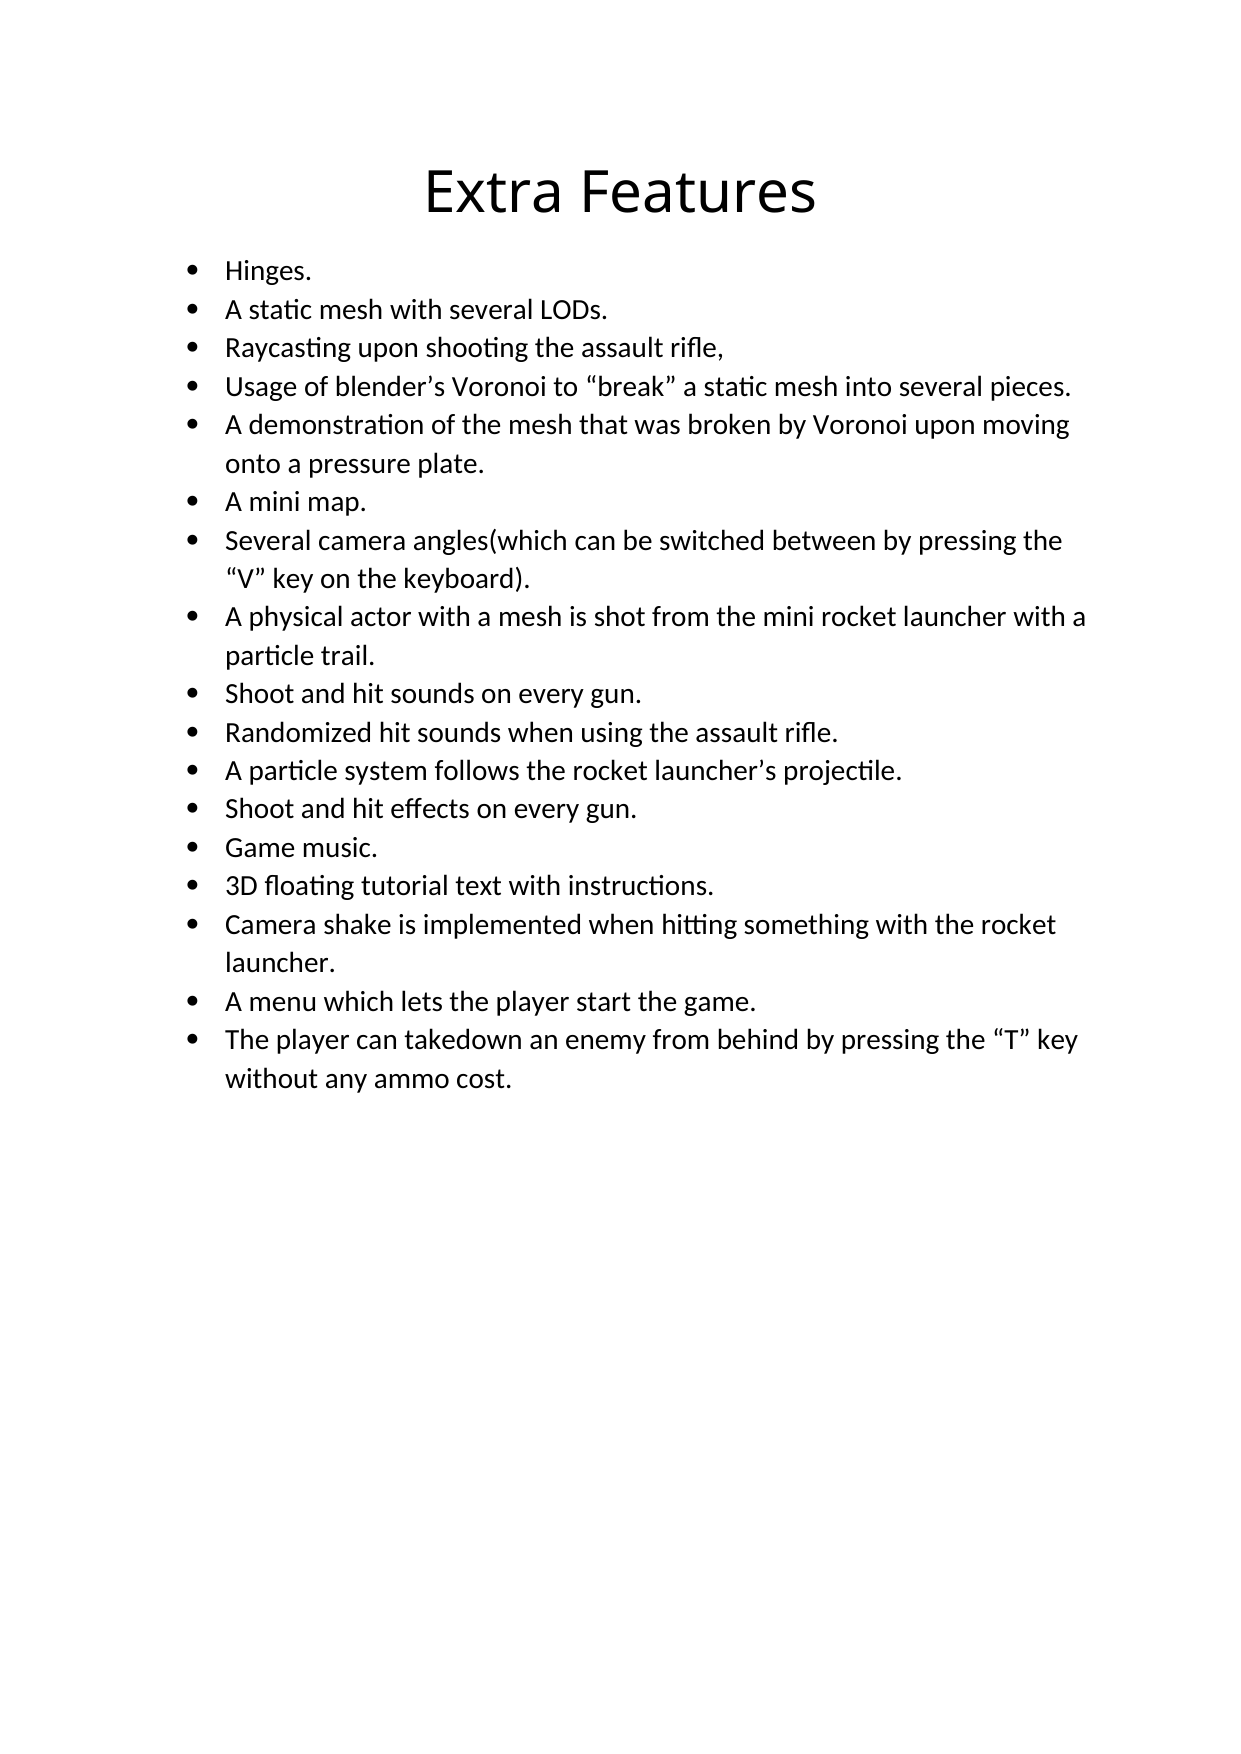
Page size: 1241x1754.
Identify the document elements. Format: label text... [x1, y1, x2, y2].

list A mini map. [187, 483, 1090, 519]
list Several camera angles(which can be switched between by pressing the “V” key on the keyboard). [187, 522, 1090, 596]
list A physical actor with a mesh is shot from the mini rocket launcher with a particle trail. [187, 598, 1090, 672]
list A static mesh with several LODs. [187, 291, 1090, 327]
list The player can takedown an enemy from behind by pressing the “T” key without any ammo cost. [187, 1021, 1090, 1095]
list A menu which lets the player start the game. [187, 983, 1090, 1018]
list 3D floating tutorial text with instructions. [187, 867, 1090, 903]
list Usage of blender’s Voronoi to “break” a static mesh into several pieces. [187, 368, 1090, 403]
list Randomized hit sounds when using the assault rifle. [187, 714, 1090, 749]
list Raycasting upon shooting the assault rifle, [187, 329, 1090, 365]
text Extra Features [150, 150, 1090, 229]
list Camera shake is implemented when hitting something with the rocket launcher. [187, 906, 1090, 980]
list Shoot and hit effects on every gun. [187, 791, 1090, 826]
list Hinges. [187, 252, 1090, 288]
list Shoot and hit sounds on every gun. [187, 675, 1090, 711]
list A demonstration of the mesh that was broken by Voronoi upon moving onto a pressure plate. [187, 406, 1090, 480]
list Game music. [187, 829, 1090, 865]
list A particle system follows the rocket launcher’s projectile. [187, 752, 1090, 788]
